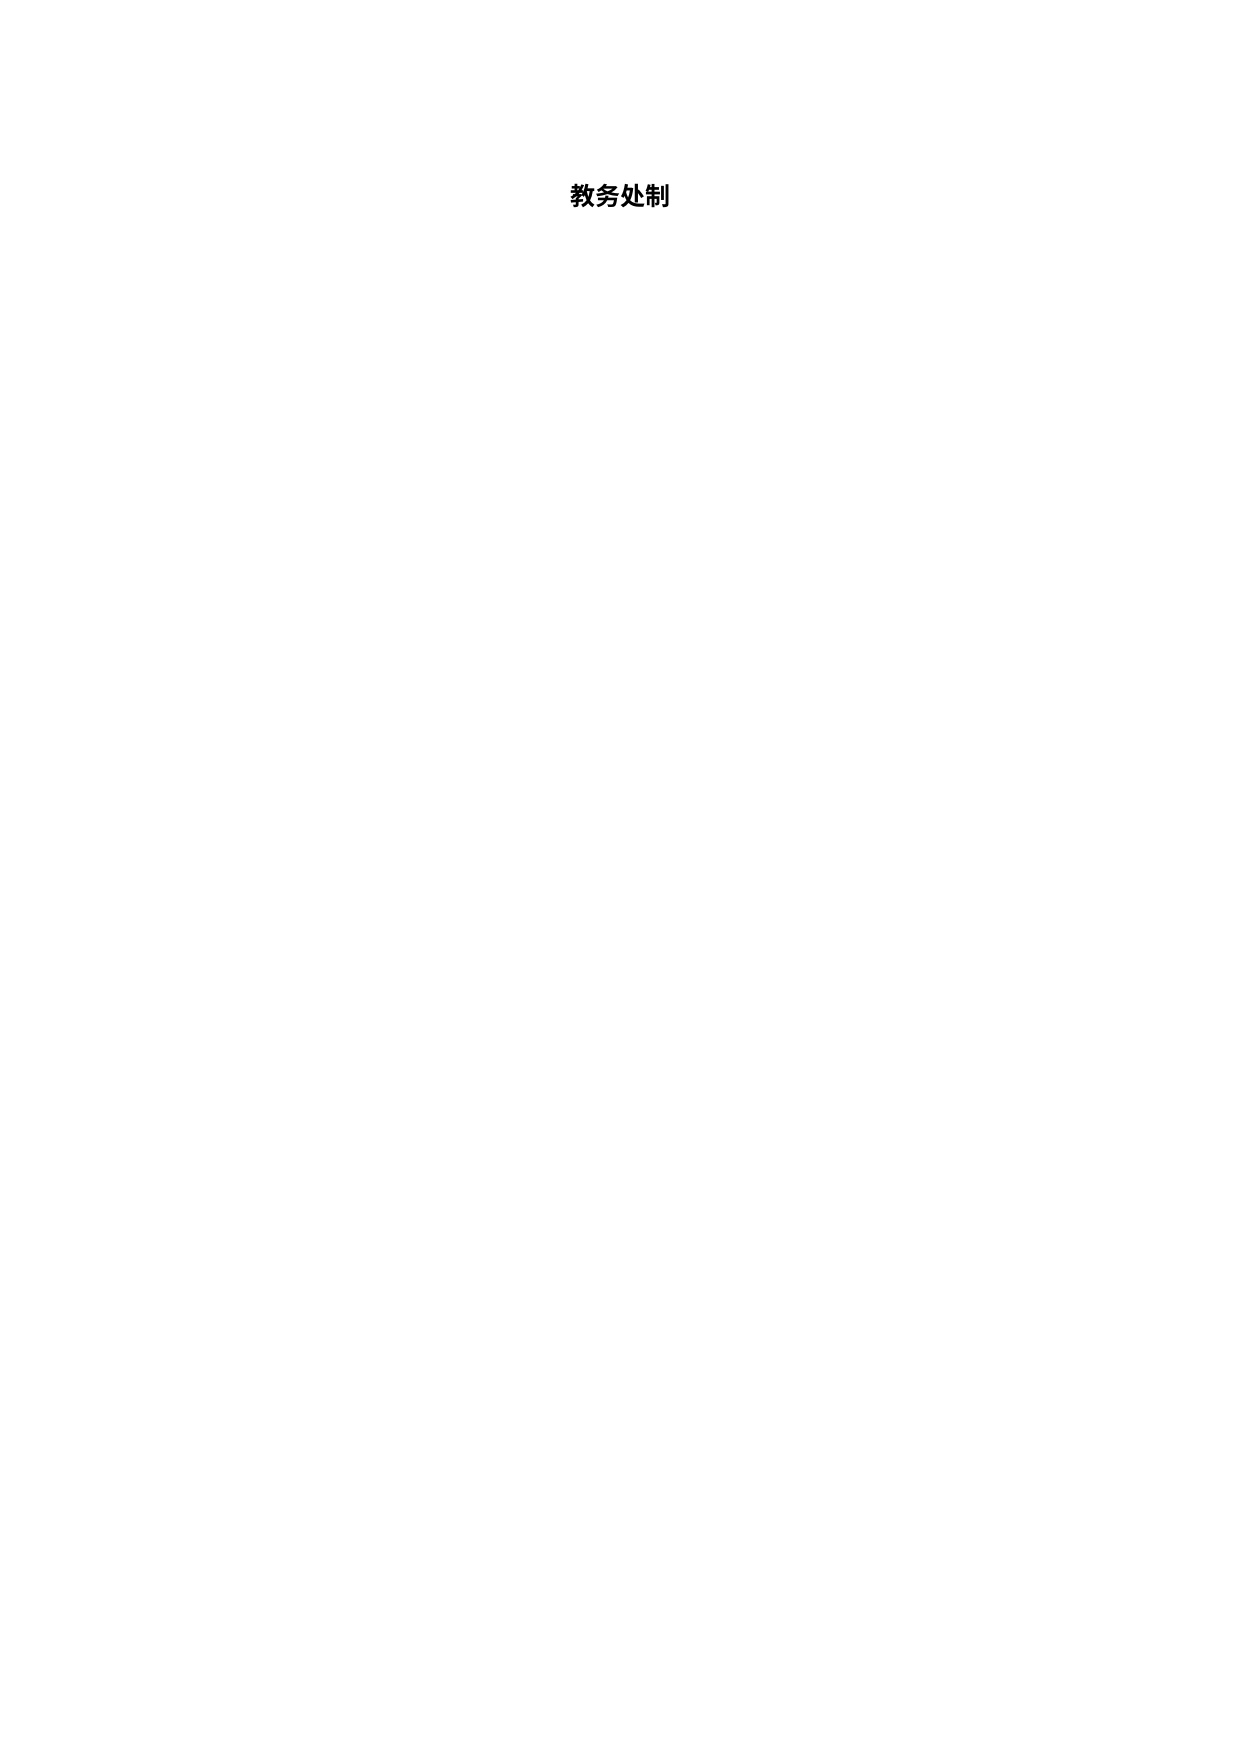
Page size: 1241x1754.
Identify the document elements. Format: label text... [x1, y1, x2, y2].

text 教务处制 [187, 162, 1053, 227]
